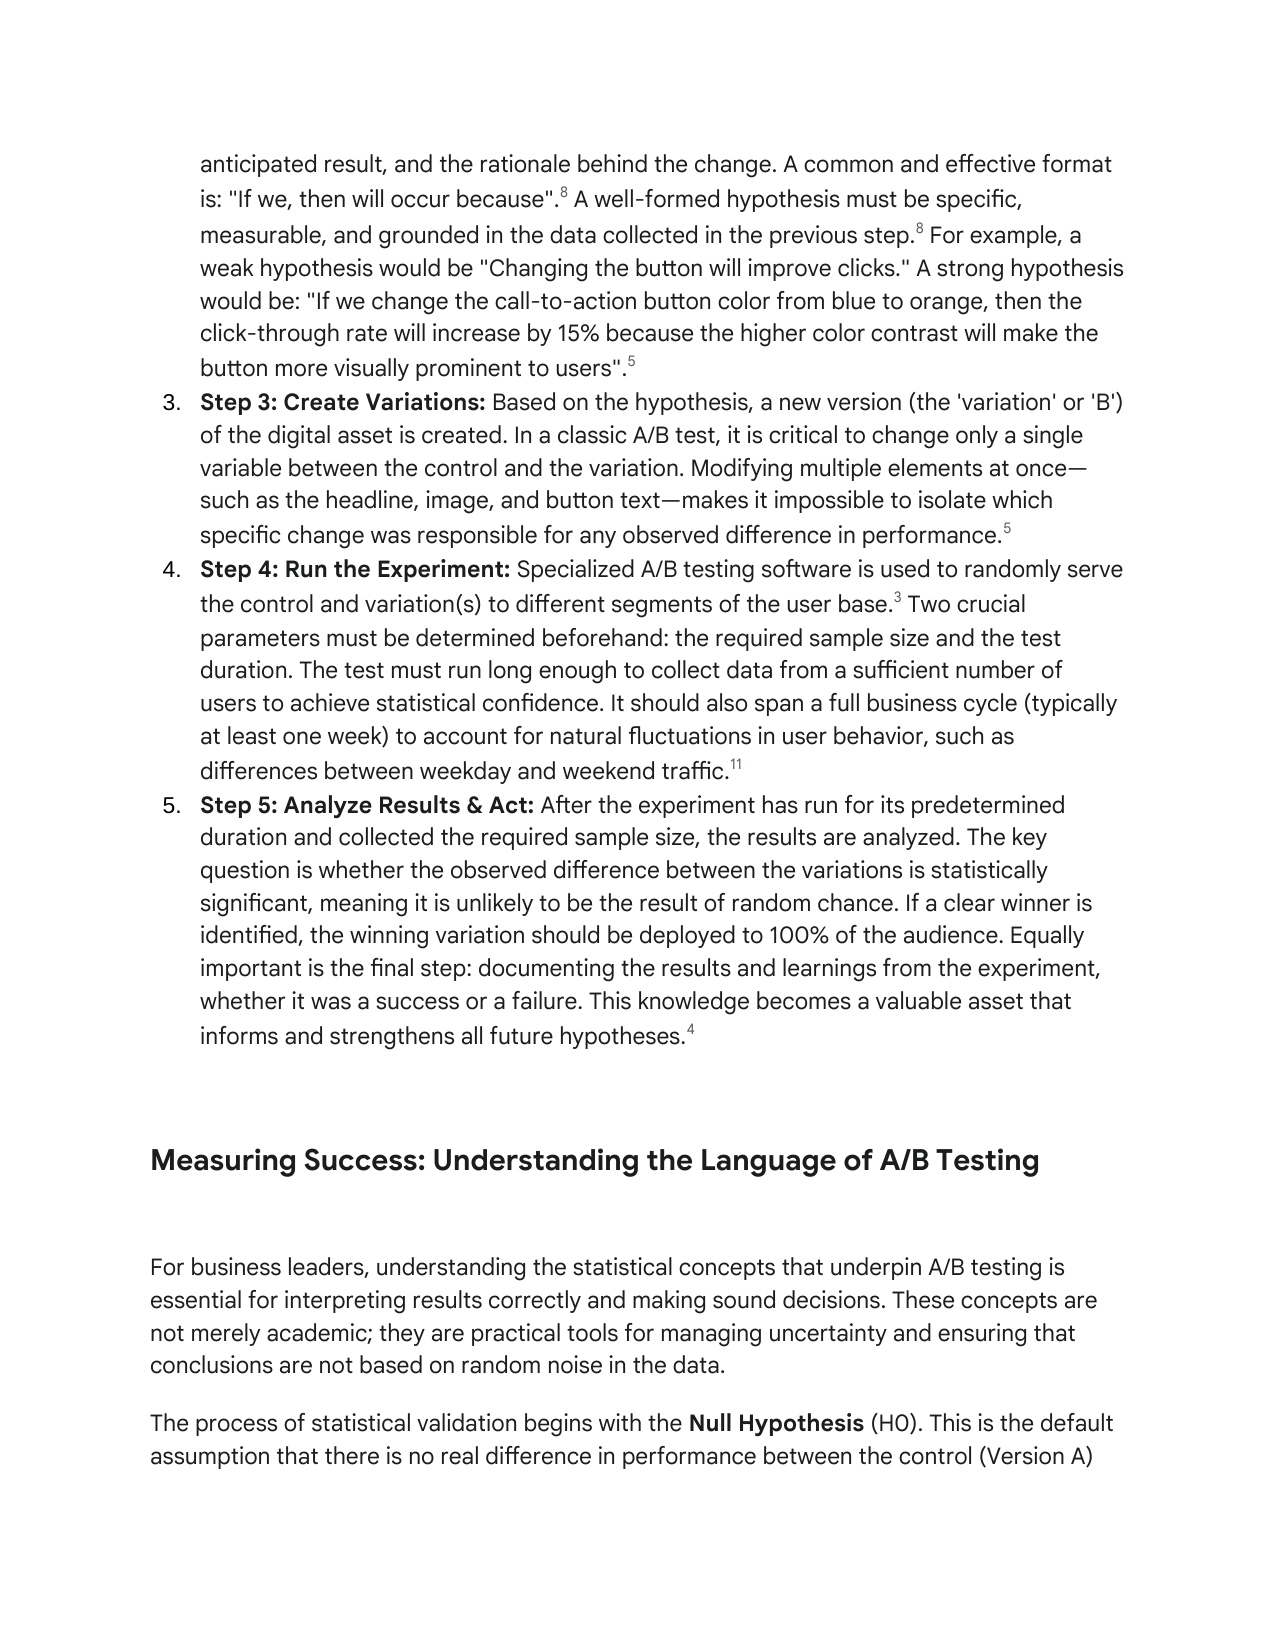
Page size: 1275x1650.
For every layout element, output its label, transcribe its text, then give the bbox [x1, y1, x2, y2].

list Step 3: Create Variations: Based on the hypothesis, a new version (the 'variation' or 'B') of the digital asset is created. In a classic A/B test, it is critical to change only a single variable between the control and the variation. Modifying multiple elements at once—such as the headline, image, and button text—makes it impossible to isolate which specific change was responsible for any observed difference in performance.5 [162, 388, 1125, 551]
list Step 4: Run the Experiment: Specialized A/B testing software is used to randomly serve the control and variation(s) to different segments of the user base.3 Two crucial parameters must be determined beforehand: the required sample size and the test duration. The test must run long enough to collect data from a sufficient number of users to achieve statistical confidence. It should also span a full business cycle (typically at least one week) to account for natural fluctuations in user behavior, such as differences between weekday and weekend traffic.11 [162, 555, 1125, 786]
text For business leaders, understanding the statistical concepts that underpin A/B testing is essential for interpreting results correctly and making sound decisions. These concepts are not merely academic; they are practical tools for managing uncertainty and ensuring that conclusions are not based on random noise in the data. [150, 1253, 1125, 1380]
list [162, 150, 1125, 384]
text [150, 1409, 1125, 1471]
list Step 5: Analyze Results & Act: After the experiment has run for its predetermined duration and collected the required sample size, the results are analyzed. The key question is whether the observed difference between the variations is statistically significant, meaning it is unlikely to be the result of random chance. If a clear winner is identified, the winning variation should be deployed to 100% of the audience. Equally important is the final step: documenting the results and learnings from the experiment, whether it was a success or a failure. This knowledge becomes a valuable asset that informs and strengthens all future hypotheses.4 [162, 791, 1125, 1052]
subtitle Measuring Success: Understanding the Language of A/B Testing [150, 1142, 1125, 1178]
